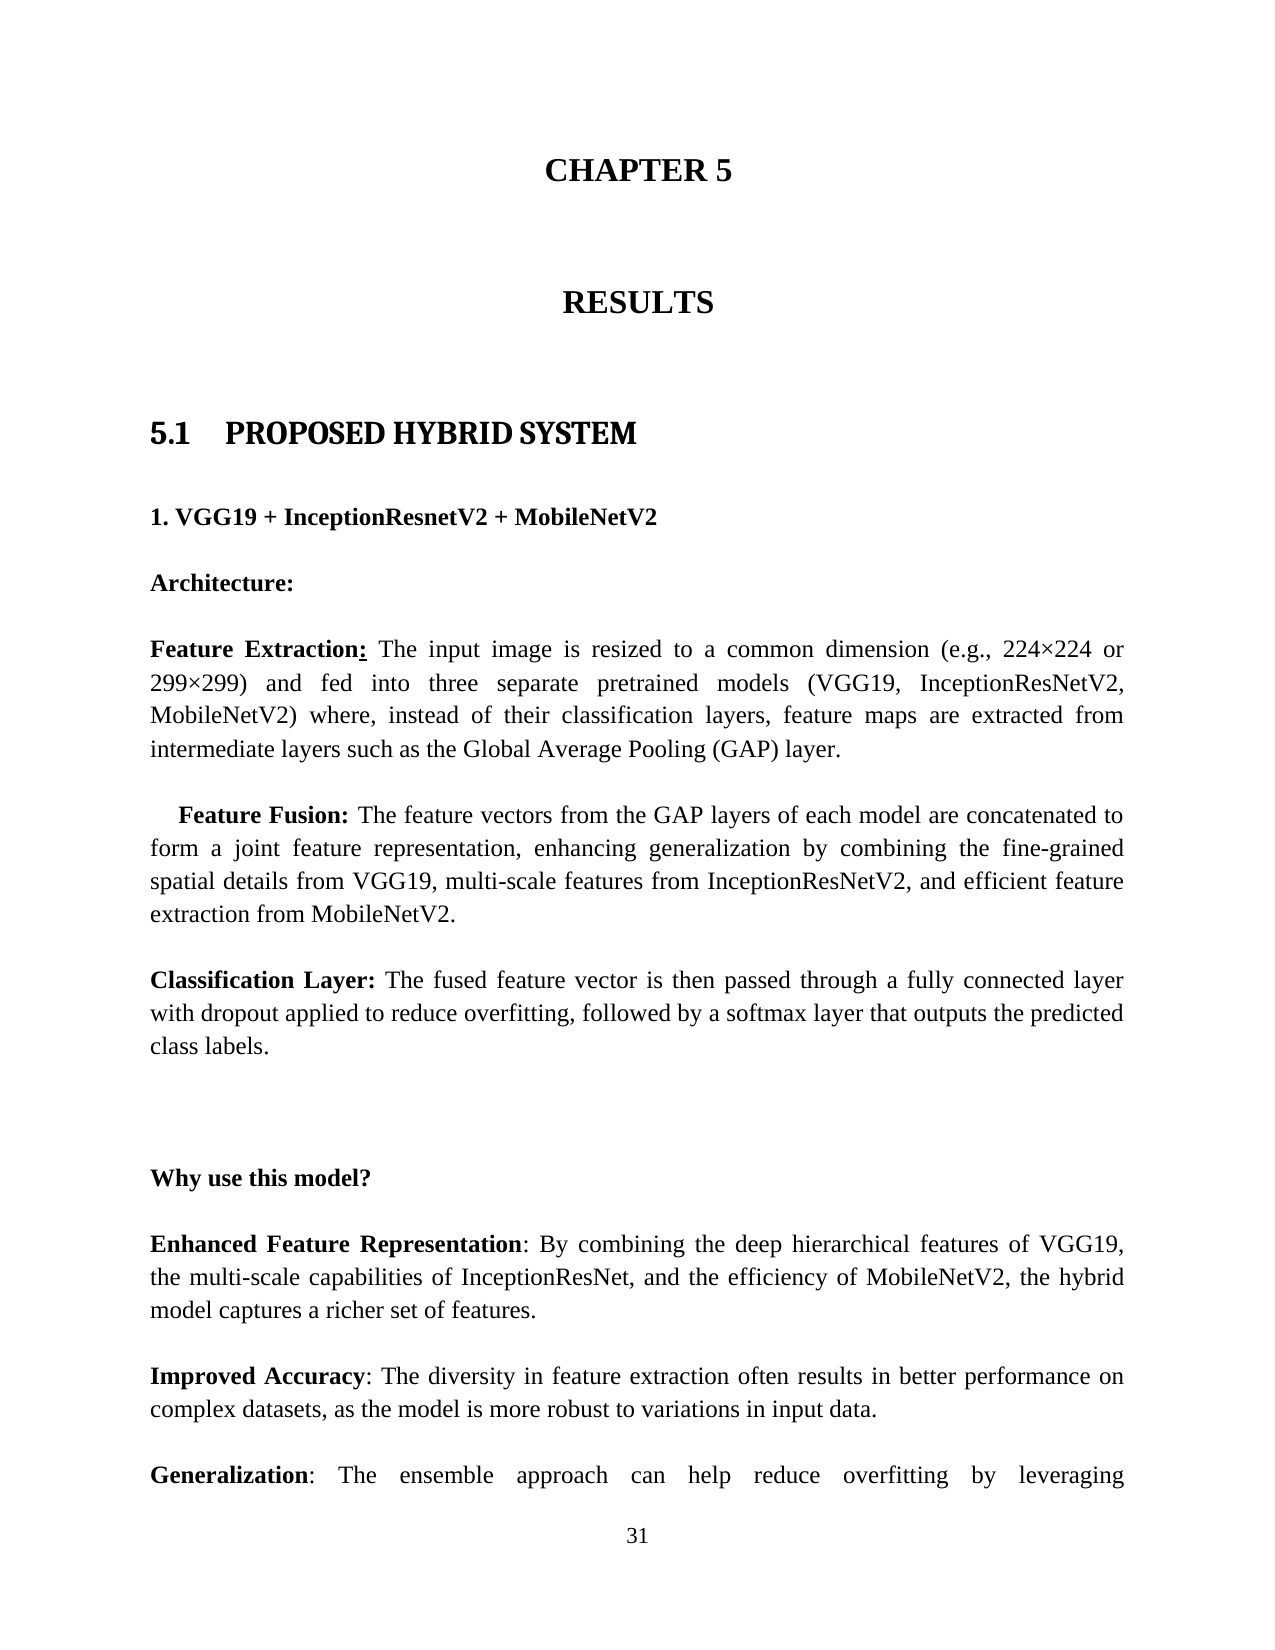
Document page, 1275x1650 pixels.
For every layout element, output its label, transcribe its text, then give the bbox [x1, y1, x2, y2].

text Classification Layer: The fused feature vector is then passed through a fully connected layer with dropout applied to reduce overfitting, followed by a softmax layer that outputs the predicted class labels. [150, 965, 1125, 1059]
list PROPOSED HYBRID SYSTEM [150, 414, 1125, 453]
list 1. VGG19 + InceptionResnetV2 + MobileNetV2 [150, 502, 1125, 531]
text Enhanced Feature Representation: By combining the deep hierarchical features of VGG19, the multi-scale capabilities of InceptionResNet, and the efficiency of MobileNetV2, the hybrid model captures a richer set of features. [150, 1229, 1125, 1324]
list Architecture: [150, 568, 1125, 597]
text Improved Accuracy: The diversity in feature extraction often results in better performance on complex datasets, as the model is more robust to variations in input data. [150, 1361, 1125, 1423]
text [150, 1460, 1125, 1489]
text Feature Fusion: The feature vectors from the GAP layers of each model are concatenated to form a joint feature representation, enhancing generalization by combining the fine-grained spatial details from VGG19, multi-scale features from InceptionResNetV2, and efficient feature extraction from MobileNetV2. [76, 800, 1125, 927]
text Feature Extraction: The input image is resized to a common dimension (e.g., 224×224 or 299×299) and fed into three separate pretrained models (VGG19, InceptionResNetV2, MobileNetV2) where, instead of their classification layers, feature maps are extracted from intermediate layers such as the Global Average Pooling (GAP) layer. [150, 634, 1125, 762]
text Why use this model? [150, 1163, 1125, 1192]
text RESULTS [152, 282, 1125, 321]
text CHAPTER 5 [152, 150, 1125, 188]
